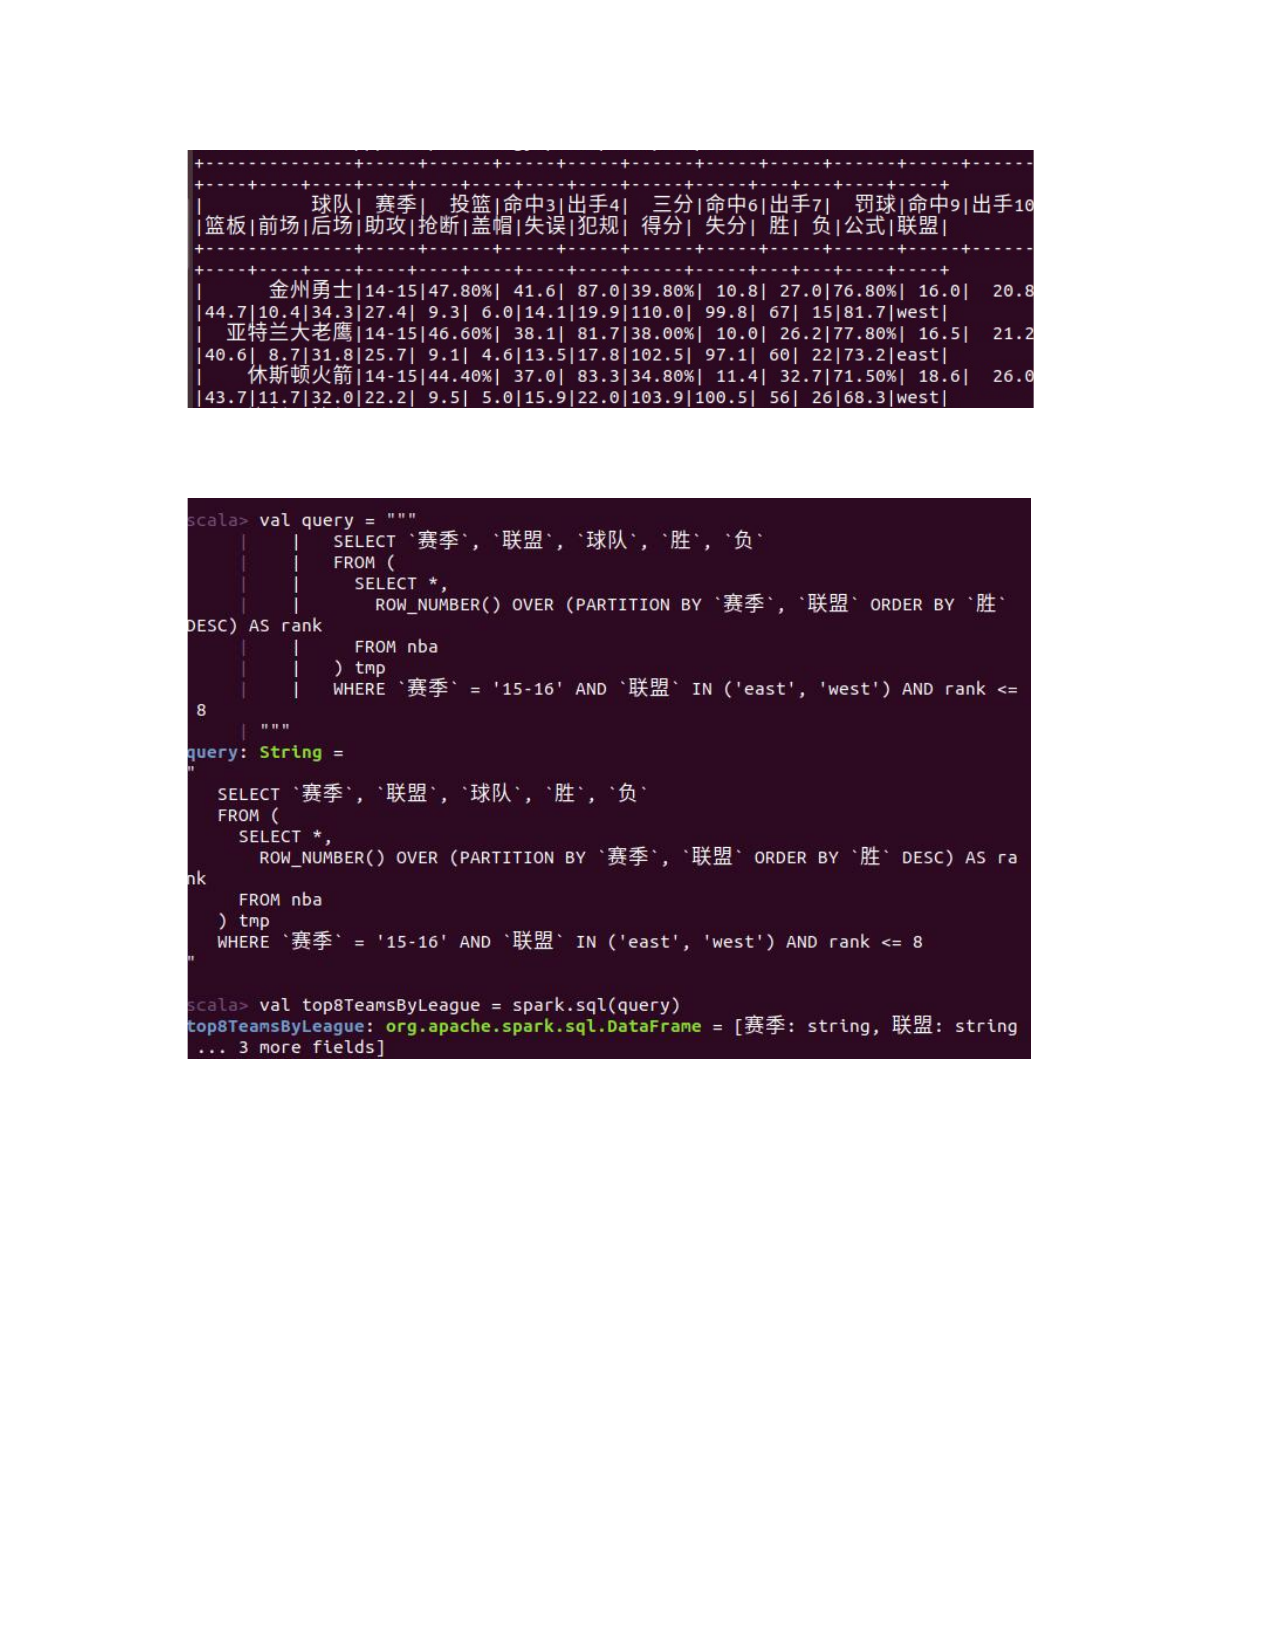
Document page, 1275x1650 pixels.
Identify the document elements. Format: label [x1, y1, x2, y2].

picture [187, 150, 1034, 408]
picture [187, 498, 1031, 1059]
